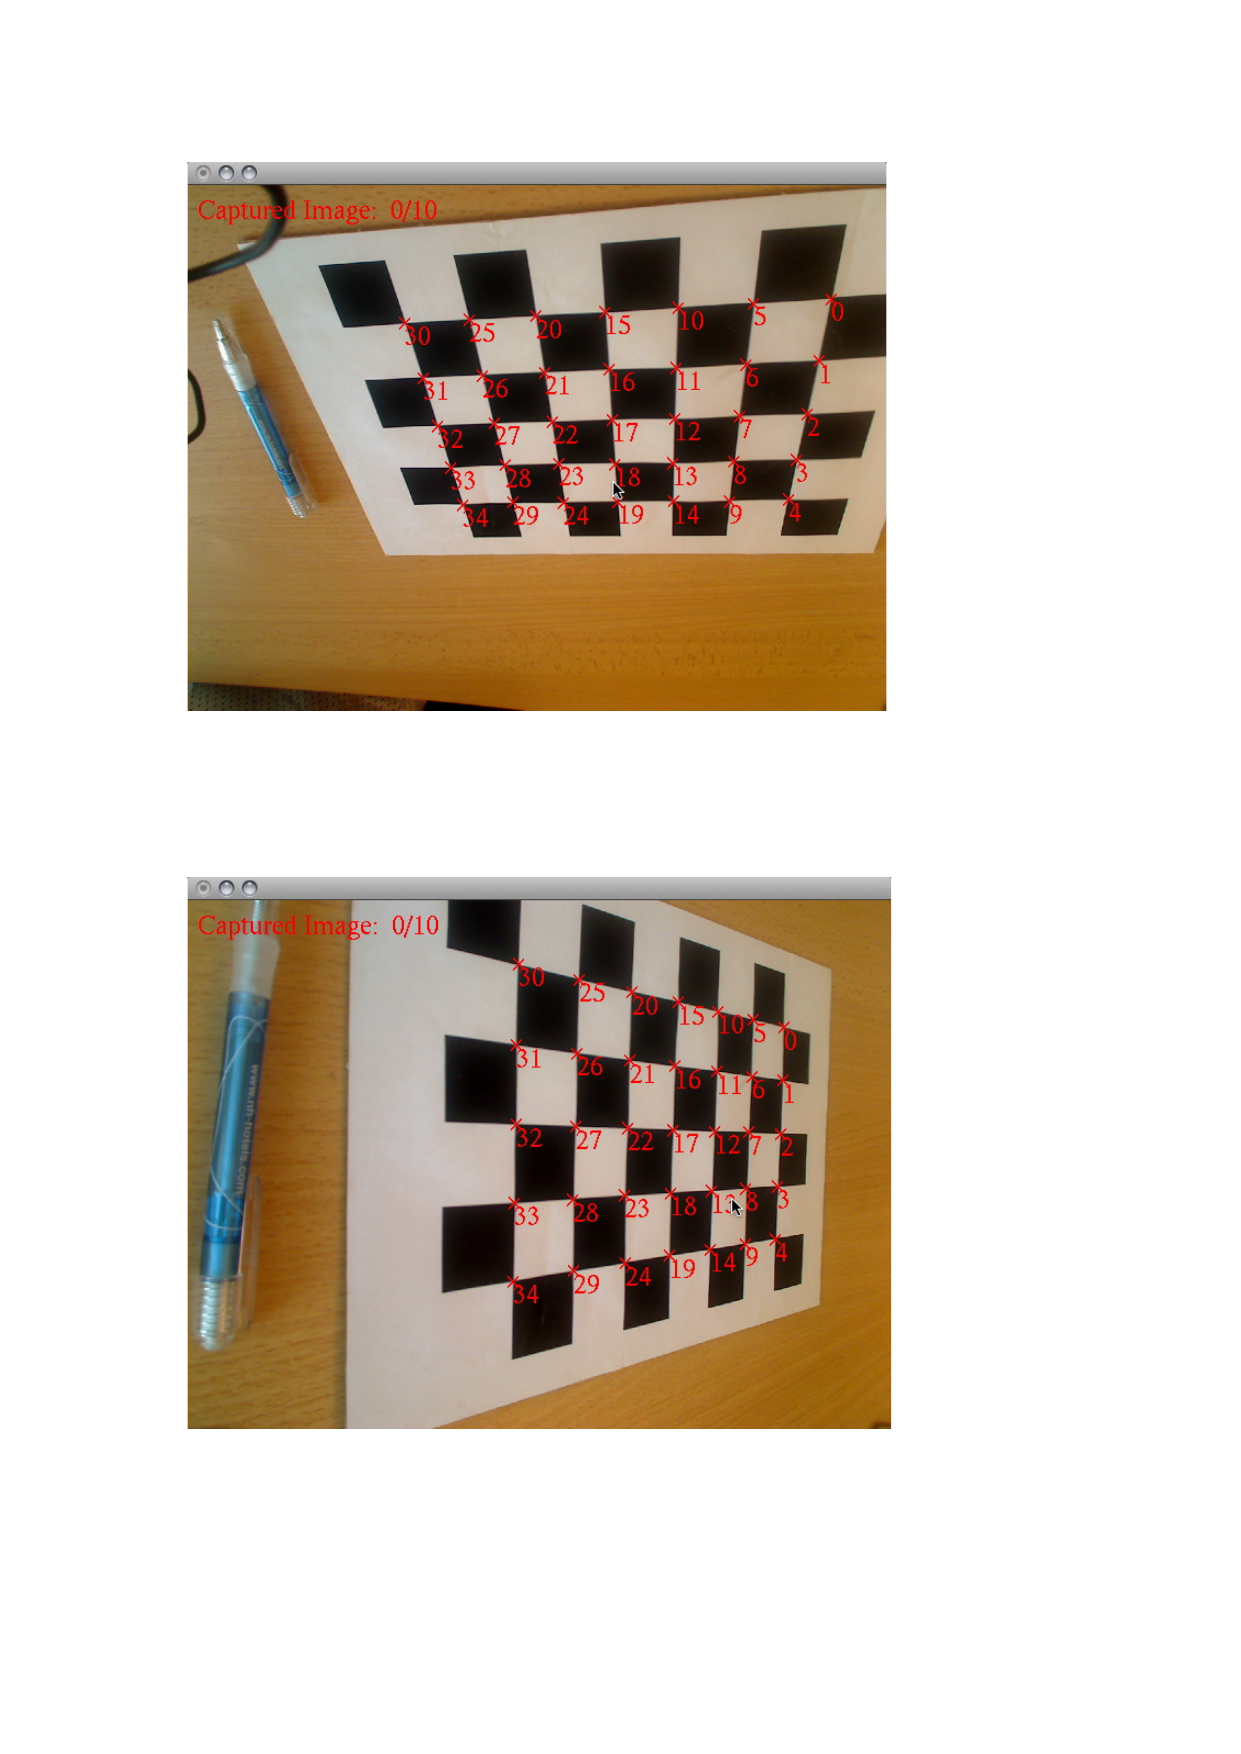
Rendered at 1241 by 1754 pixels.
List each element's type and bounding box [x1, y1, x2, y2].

picture [187, 877, 892, 1429]
picture [187, 162, 887, 711]
